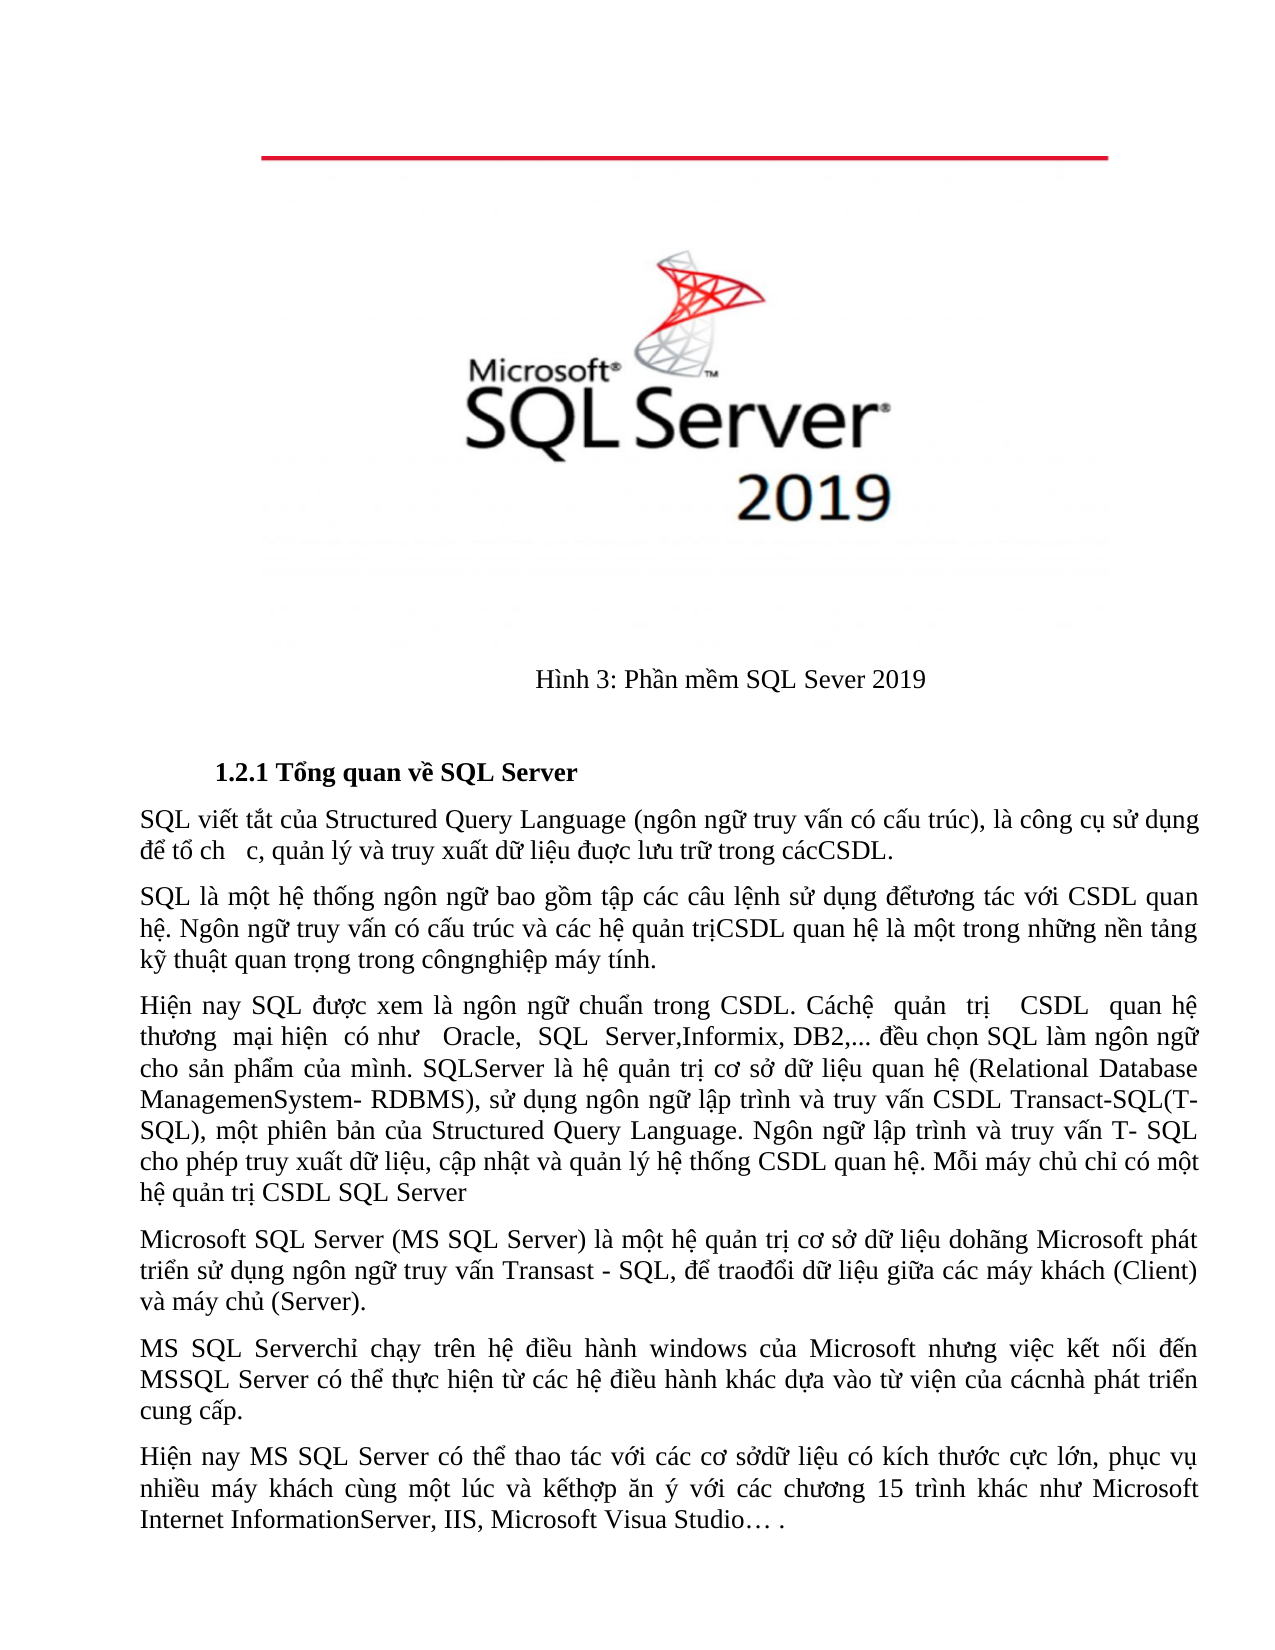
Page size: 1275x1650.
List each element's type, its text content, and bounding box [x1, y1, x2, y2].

list MS SQL Serverchỉ chạy trên hệ điều hành windows của Microsoft nhưng việc kết nối đến MSSQL Server có thể thực hiện từ các hệ điều hành khác dựa vào từ viện của cácnhà phát triển cung cấp. [139, 1332, 1200, 1425]
picture [261, 156, 1110, 648]
list SQL viết tắt của Structured Query Language (ngôn ngữ truy vấn có cấu trúc), là công cụ sử dụng để tổ chc, quản lý và truy xuất dữ liệu đuợc lưu trữ trong cácCSDL. [139, 803, 1200, 865]
list SQL là một hệ thống ngôn ngữ bao gồm tập các câu lệnh sử dụng đểtương tác với CSDL quan hệ. Ngôn ngữ truy vấn có cấu trúc và các hệ quản trịCSDL quan hệ là một trong những nền tảng kỹ thuật quan trọng trong côngnghiệp máy tính. [139, 881, 1200, 974]
list Microsoft SQL Server (MS SQL Server) là một hệ quản trị cơ sở dữ liệu dohãng Microsoft phát triển sử dụng ngôn ngữ truy vấn Transast - SQL, để traođổi dữ liệu giữa các máy khách (Client) và máy chủ (Server). [139, 1223, 1200, 1316]
list Hiện nay MS SQL Server có thể thao tác với các cơ sởdữ liệu có kích thước cực lớn, phục vụ nhiều máy khách cùng một lúc và kếthợp ăn ý với các chương 15 trình khác như Microsoft Internet InformationServer, IIS, Microsoft Visua Studio… . [139, 1441, 1200, 1534]
list 1.2.1 Tổng quan về SQL Server [139, 756, 1200, 787]
list Hình 3: Phần mềm SQL Sever 2019 [261, 663, 1200, 694]
list Hiện nay SQL được xem là ngôn ngữ chuẩn trong CSDL. Cáchệ quản trị CSDL quan hệ thương mại hiện có như Oracle, SQL Server,Informix, DB2,... đều chọn SQL làm ngôn ngữ cho sản phẩm của mình. SQLServer là hệ quản trị cơ sở dữ liệu quan hệ (Relational Database ManagemenSystem- RDBMS), sử dụng ngôn ngữ lập trình và truy vấn CSDL Transact-SQL(T-SQL), một phiên bản của Structured Query Language. Ngôn ngữ lập trình và truy vấn T- SQL cho phép truy xuất dữ liệu, cập nhật và quản lý hệ thống CSDL quan hệ. Mỗi máy chủ chỉ có một hệ quản trị CSDL SQL Server [139, 989, 1200, 1207]
